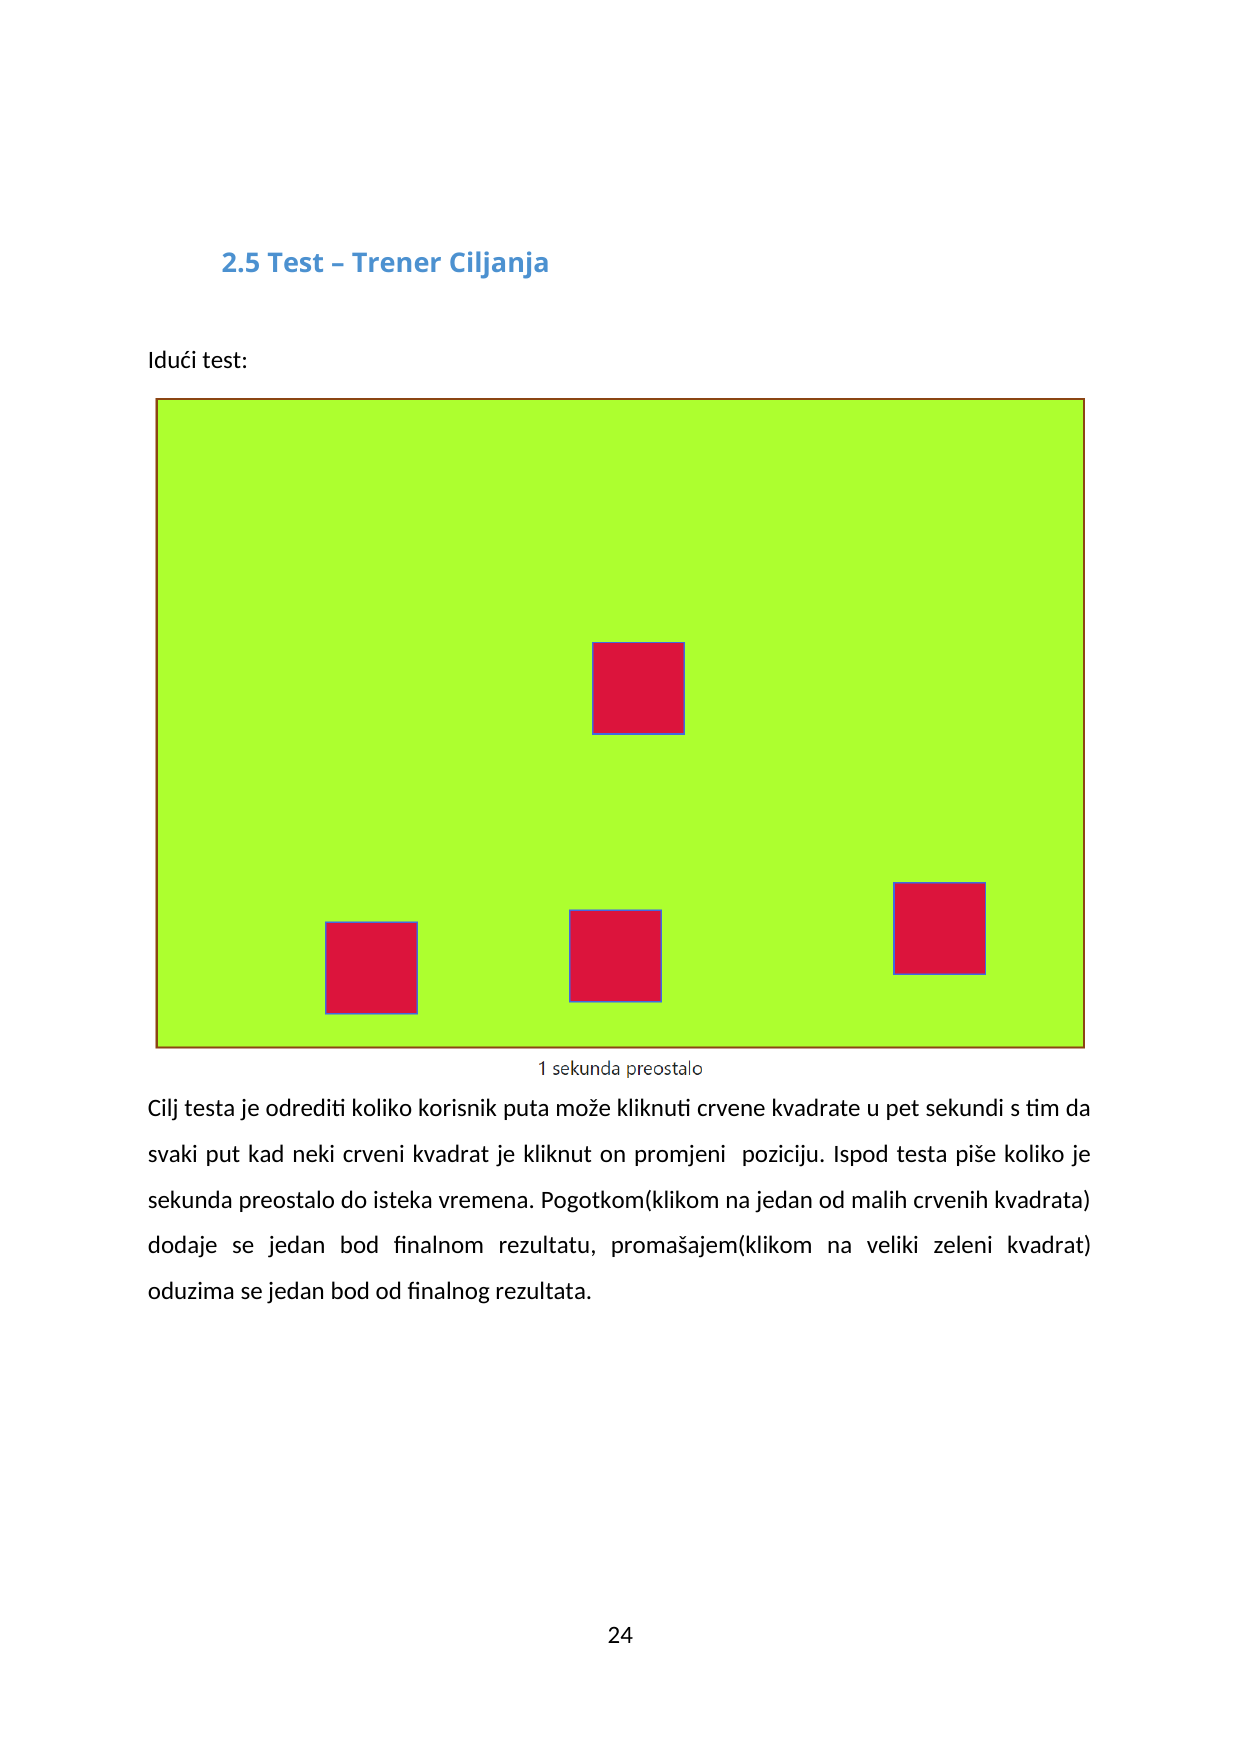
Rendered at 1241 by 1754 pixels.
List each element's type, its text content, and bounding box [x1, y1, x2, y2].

text Idući test: [148, 344, 1092, 375]
picture [147, 390, 1093, 1078]
subtitle 2.5 Test – Trener Ciljanja [148, 243, 1092, 280]
text Cilj testa je odrediti koliko korisnik puta može kliknuti crvene kvadrate u pet sekundi s tim da svaki put kad neki crveni kvadrat je kliknut on promjeni poziciju. Ispod testa piše koliko je sekunda preostalo do isteka vremena. Pogotkom(klikom na jedan od malih crvenih kvadrata) dodaje se jedan bod finalnom rezultatu, promašajem(klikom na veliki zeleni kvadrat) oduzima se jedan bod od finalnog rezultata. [148, 1092, 1092, 1306]
